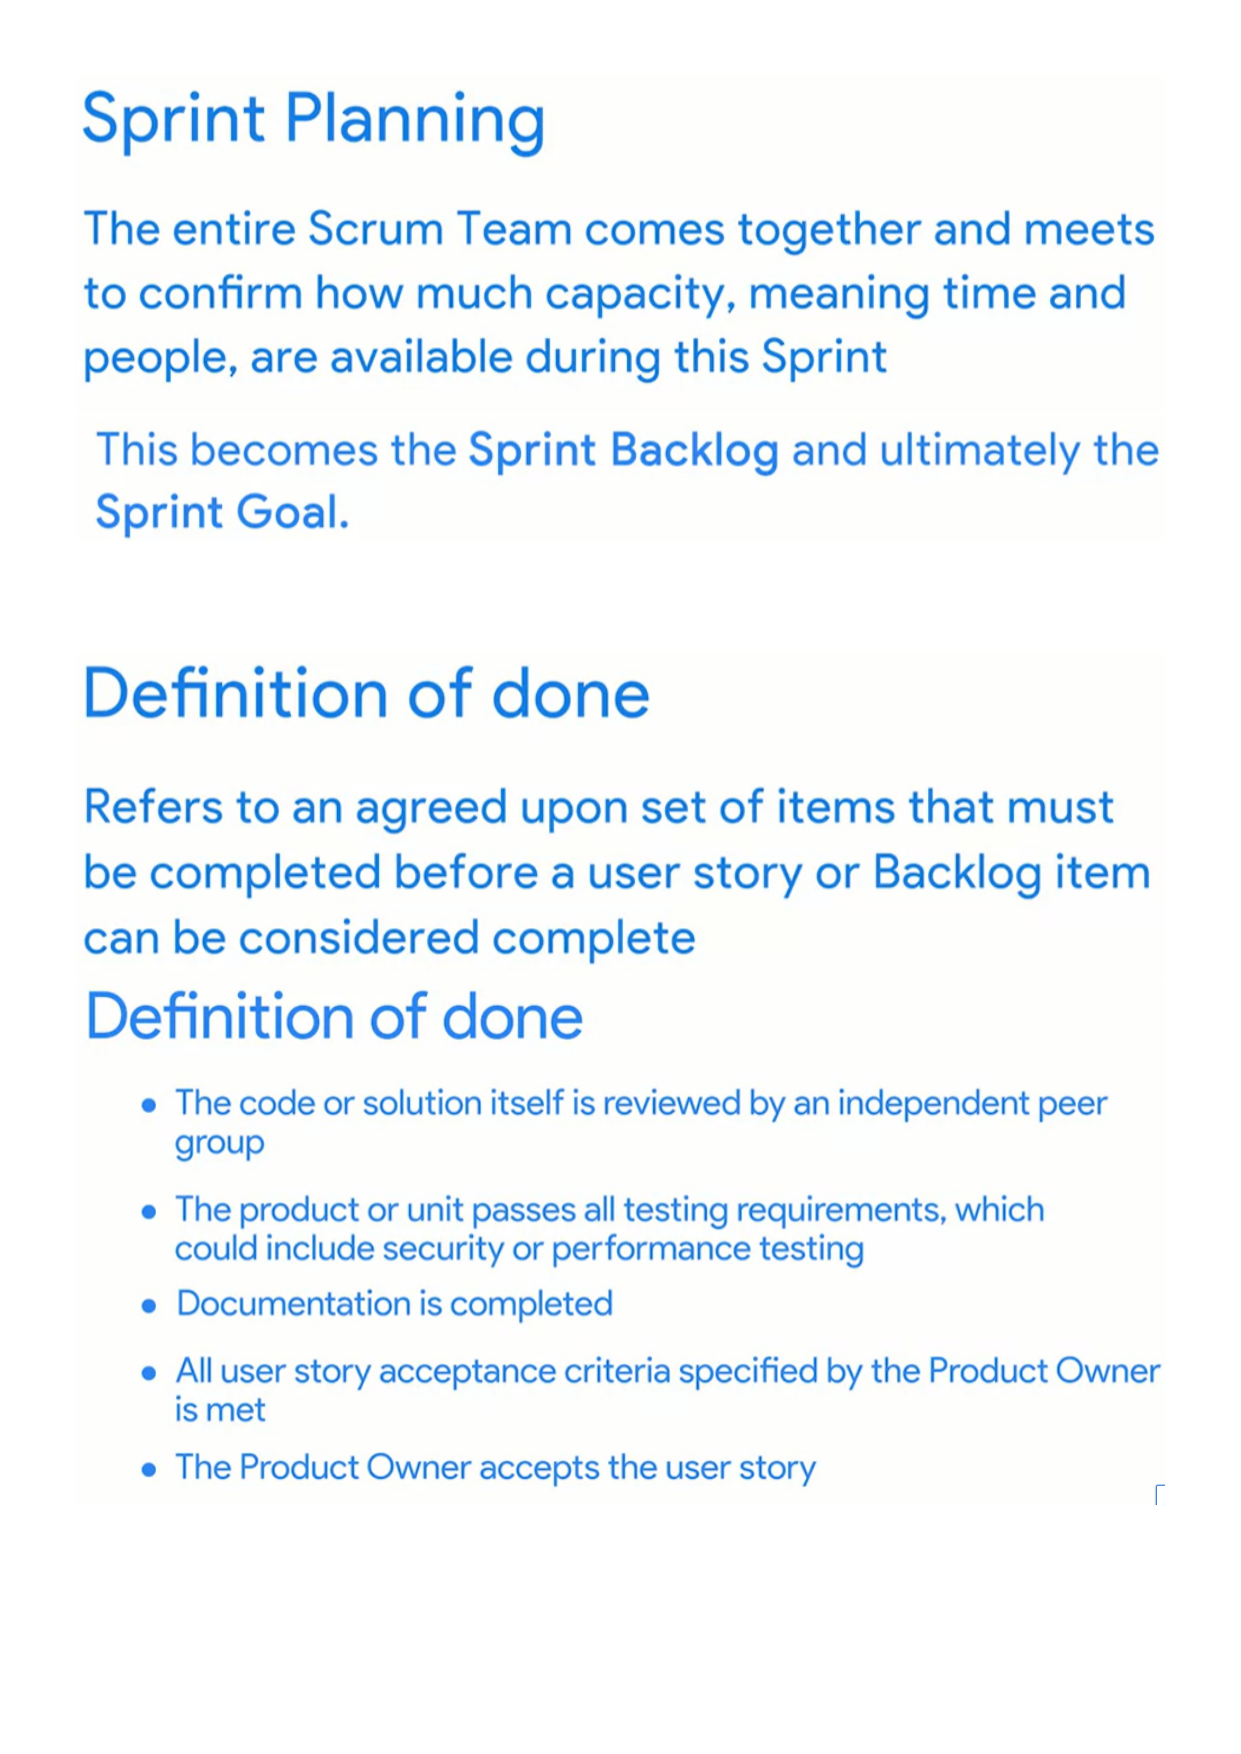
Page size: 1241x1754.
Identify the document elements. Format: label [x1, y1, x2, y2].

picture [75, 416, 1166, 541]
picture [75, 652, 1166, 978]
picture [75, 979, 1166, 1505]
picture [75, 75, 1166, 414]
